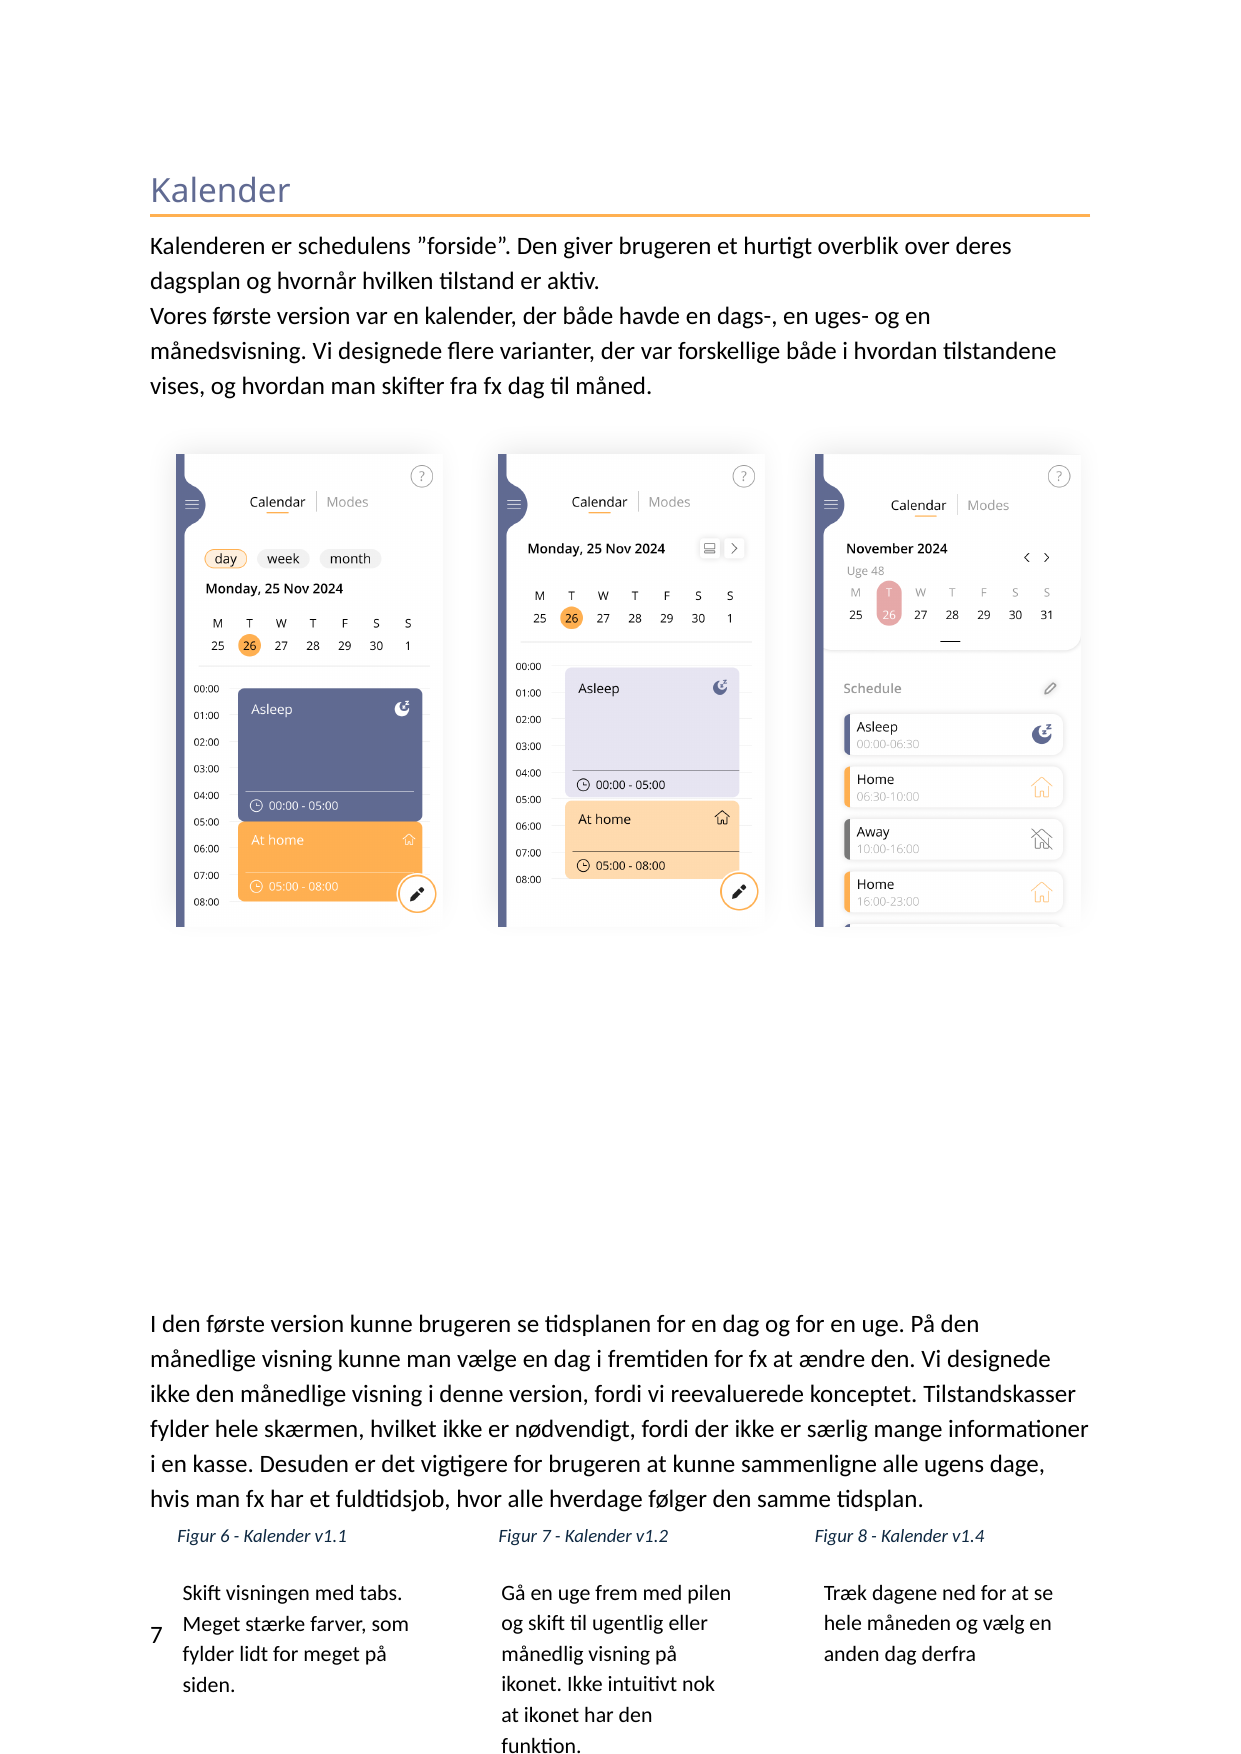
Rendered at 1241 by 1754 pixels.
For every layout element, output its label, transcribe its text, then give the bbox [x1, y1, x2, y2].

picture [815, 454, 1081, 927]
text Vores første version var en kalender, der både havde en dags-, en uges- og en månedsvisning. Vi designede flere varianter, der var forskellige både i hvordan tilstandene vises, og hvordan man skifter fra fx dag til måned. [150, 300, 1090, 400]
picture [176, 454, 443, 927]
text Kalenderen er schedulens ”forside”. Den giver brugeren et hurtigt overblik over deres dagsplan og hvornår hvilken tilstand er aktiv. [150, 230, 1090, 295]
picture [498, 454, 765, 927]
text I den første version kunne brugeren se tidsplanen for en dag og for en uge. På den månedlige visning kunne man vælge en dag i fremtiden for fx at ændre den. Vi designede ikke den månedlige visning i denne version, fordi vi reevaluerede konceptet. Tilstandskasser fylder hele skærmen, hvilket ikke er nødvendigt, fordi der ikke er særlig mange informationer i en kasse. Desuden er det vigtigere for brugeren at kunne sammenligne alle ugens dage, hvis man fx har et fuldtidsjob, hvor alle hverdage følger den samme tidsplan. [150, 1308, 1090, 1513]
subtitle Kalender [150, 167, 1090, 214]
